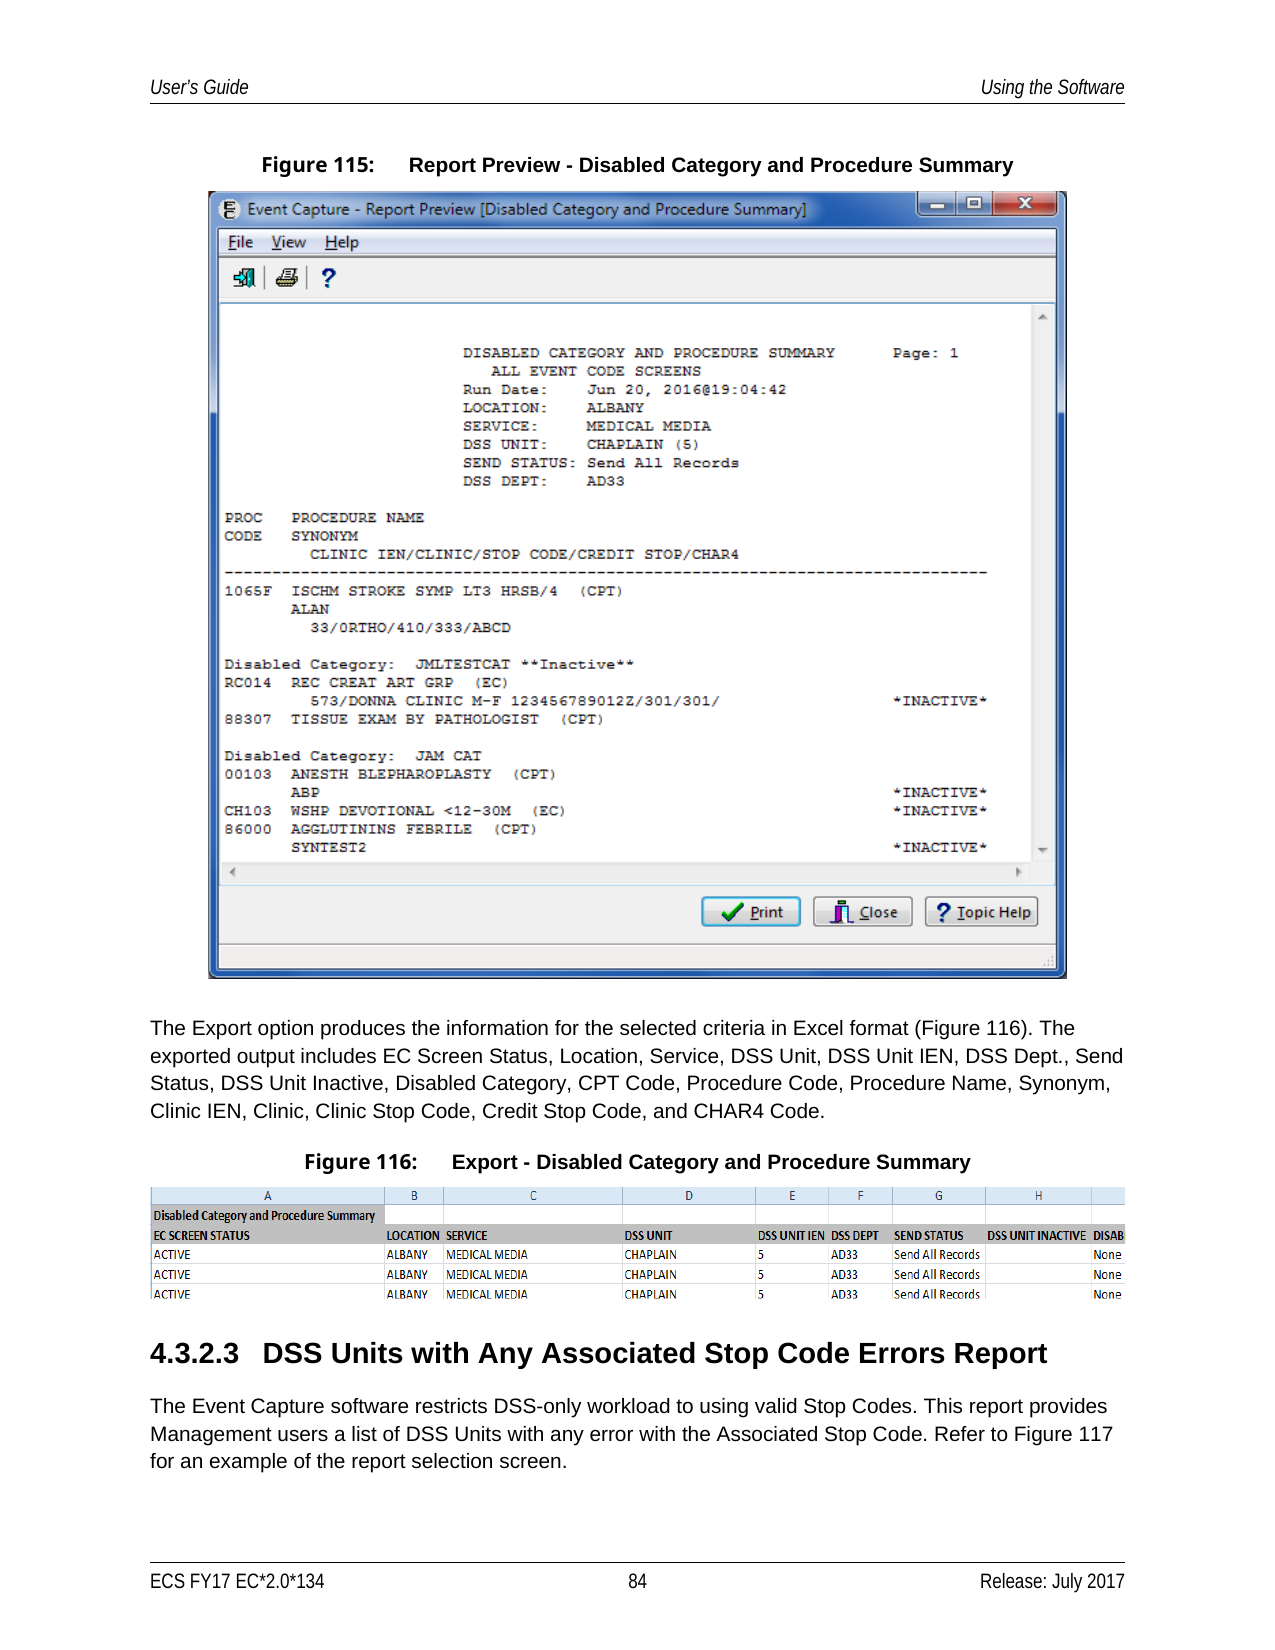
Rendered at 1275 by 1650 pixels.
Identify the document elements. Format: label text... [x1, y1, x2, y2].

text Export - Disabled Category and Procedure Summary [150, 1147, 1125, 1175]
text Report Preview - Disabled Category and Procedure Summary [150, 150, 1125, 178]
picture [208, 191, 1067, 979]
picture [150, 1187, 1125, 1299]
text The Event Capture software restricts DSS-only workload to using valid Stop Codes. This report provides Management users a list of DSS Units with any error with the Associated Stop Code. Refer to Figure 117 for an example of the report selection screen. [150, 1394, 1125, 1473]
subtitle DSS Units with Any Associated Stop Code Errors Report [150, 1336, 1125, 1369]
text The Export option produces the information for the selected criteria in Excel format (Figure 116). The exported output includes EC Screen Status, Location, Service, DSS Unit, DSS Unit IEN, DSS Dept., Send Status, DSS Unit Inactive, Disabled Category, CPT Code, Procedure Code, Procedure Name, Synonym, Clinic IEN, Clinic, Clinic Stop Code, Credit Stop Code, and CHAR4 Code. [150, 1016, 1125, 1122]
